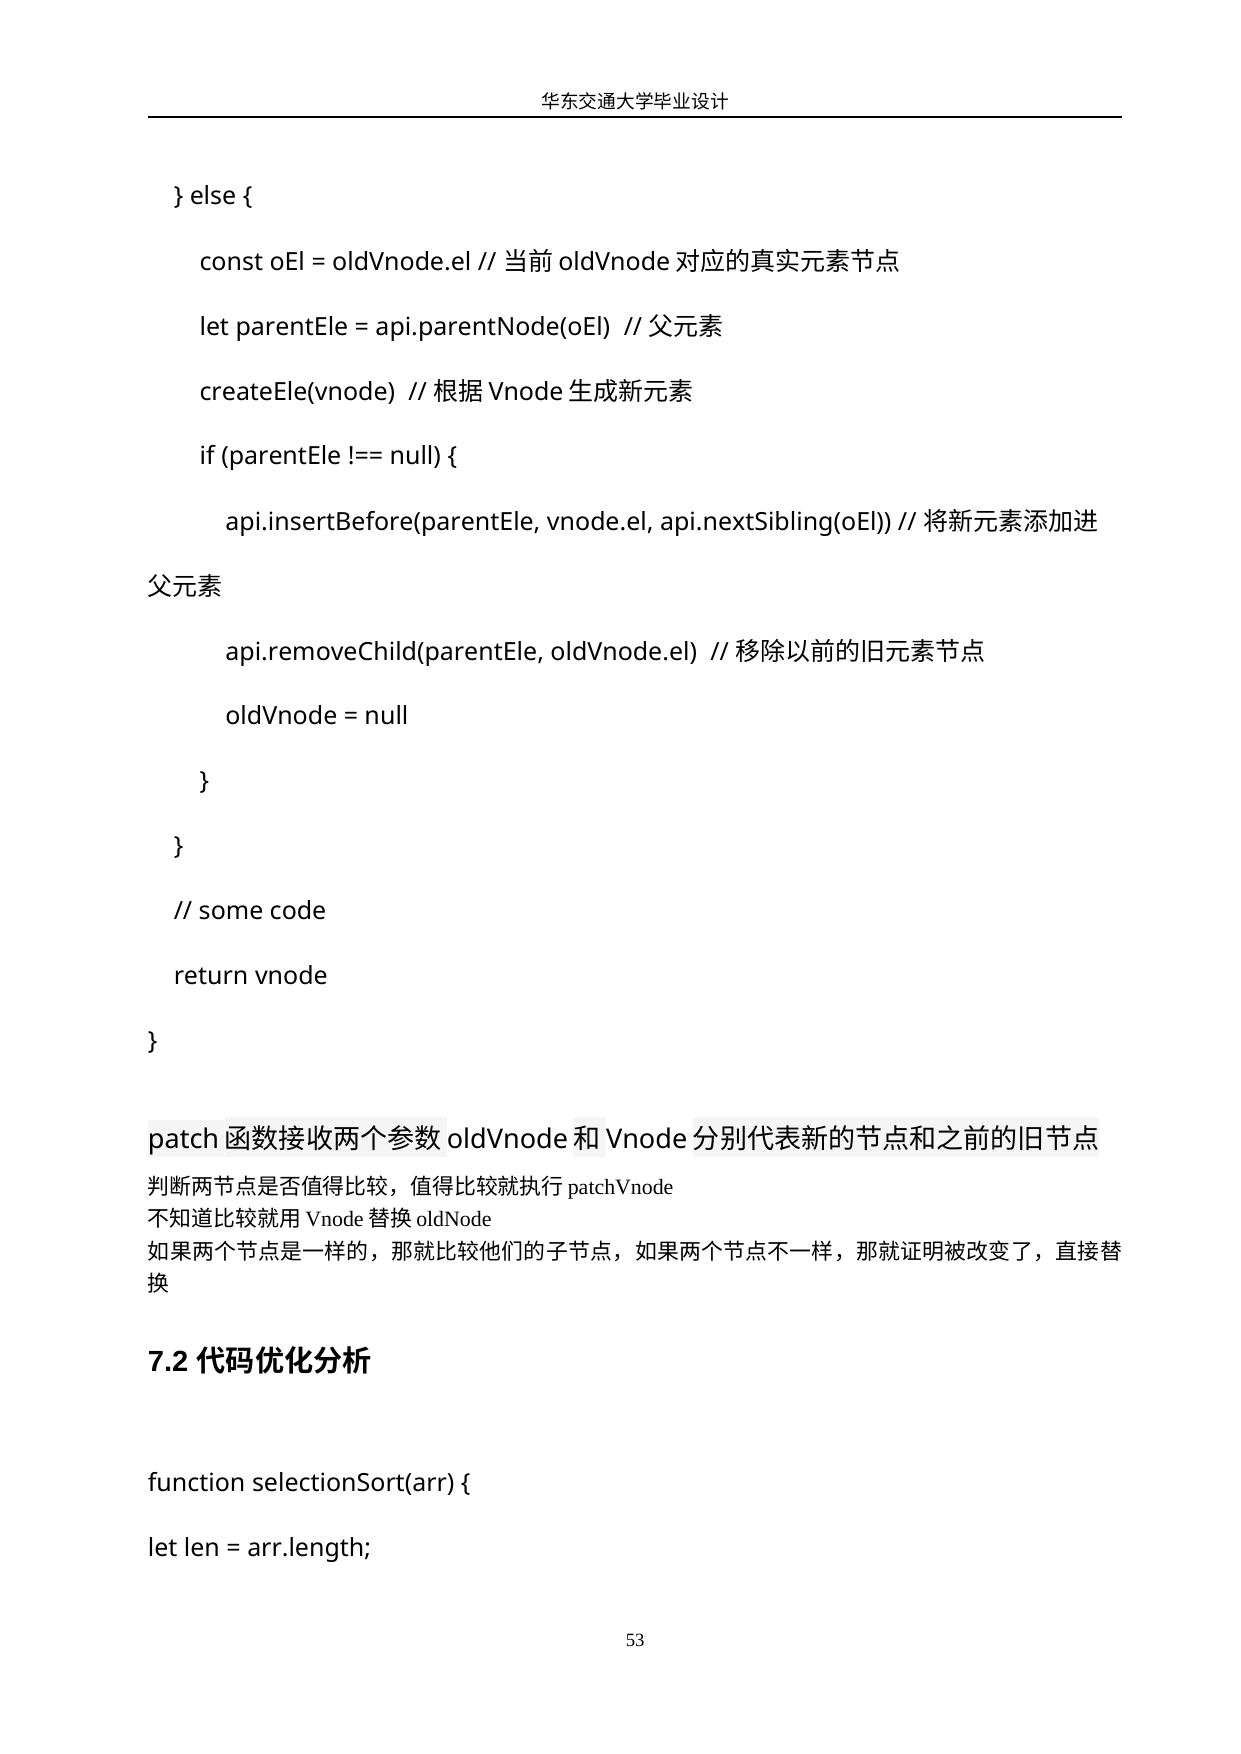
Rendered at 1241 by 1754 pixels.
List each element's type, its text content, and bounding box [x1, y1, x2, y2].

text } [148, 1007, 1122, 1072]
text 不知道比较就用Vnode替换oldNode [148, 1202, 1122, 1234]
text patch函数接收两个参数oldVnode和Vnode分别代表新的节点和之前的旧节点 [148, 1104, 1122, 1169]
text const oEl = oldVnode.el // 当前oldVnode对应的真实元素节点 [148, 227, 1122, 292]
text oldVnode = null [148, 682, 1122, 747]
text } [148, 812, 1122, 877]
text createEle(vnode) // 根据Vnode生成新元素 [148, 357, 1122, 422]
subtitle 7.2 代码优化分析 [148, 1327, 1122, 1392]
text } [148, 747, 1122, 812]
text } else { [148, 162, 1122, 227]
text if (parentEle !== null) { [148, 422, 1122, 487]
text function selectionSort(arr) { [148, 1449, 1122, 1514]
text api.removeChild(parentEle, oldVnode.el) // 移除以前的旧元素节点 [148, 617, 1122, 682]
text 判断两节点是否值得比较，值得比较就执行patchVnode [148, 1169, 1122, 1202]
text let parentEle = api.parentNode(oEl) // 父元素 [148, 292, 1122, 357]
text // some code [148, 877, 1122, 942]
text 如果两个节点是一样的，那就比较他们的子节点，如果两个节点不一样，那就证明被改变了，直接替换 [148, 1234, 1122, 1299]
text api.insertBefore(parentEle, vnode.el, api.nextSibling(oEl)) // 将新元素添加进父元素 [148, 487, 1122, 617]
text return vnode [148, 942, 1122, 1007]
text let len = arr.length; [148, 1514, 1122, 1579]
